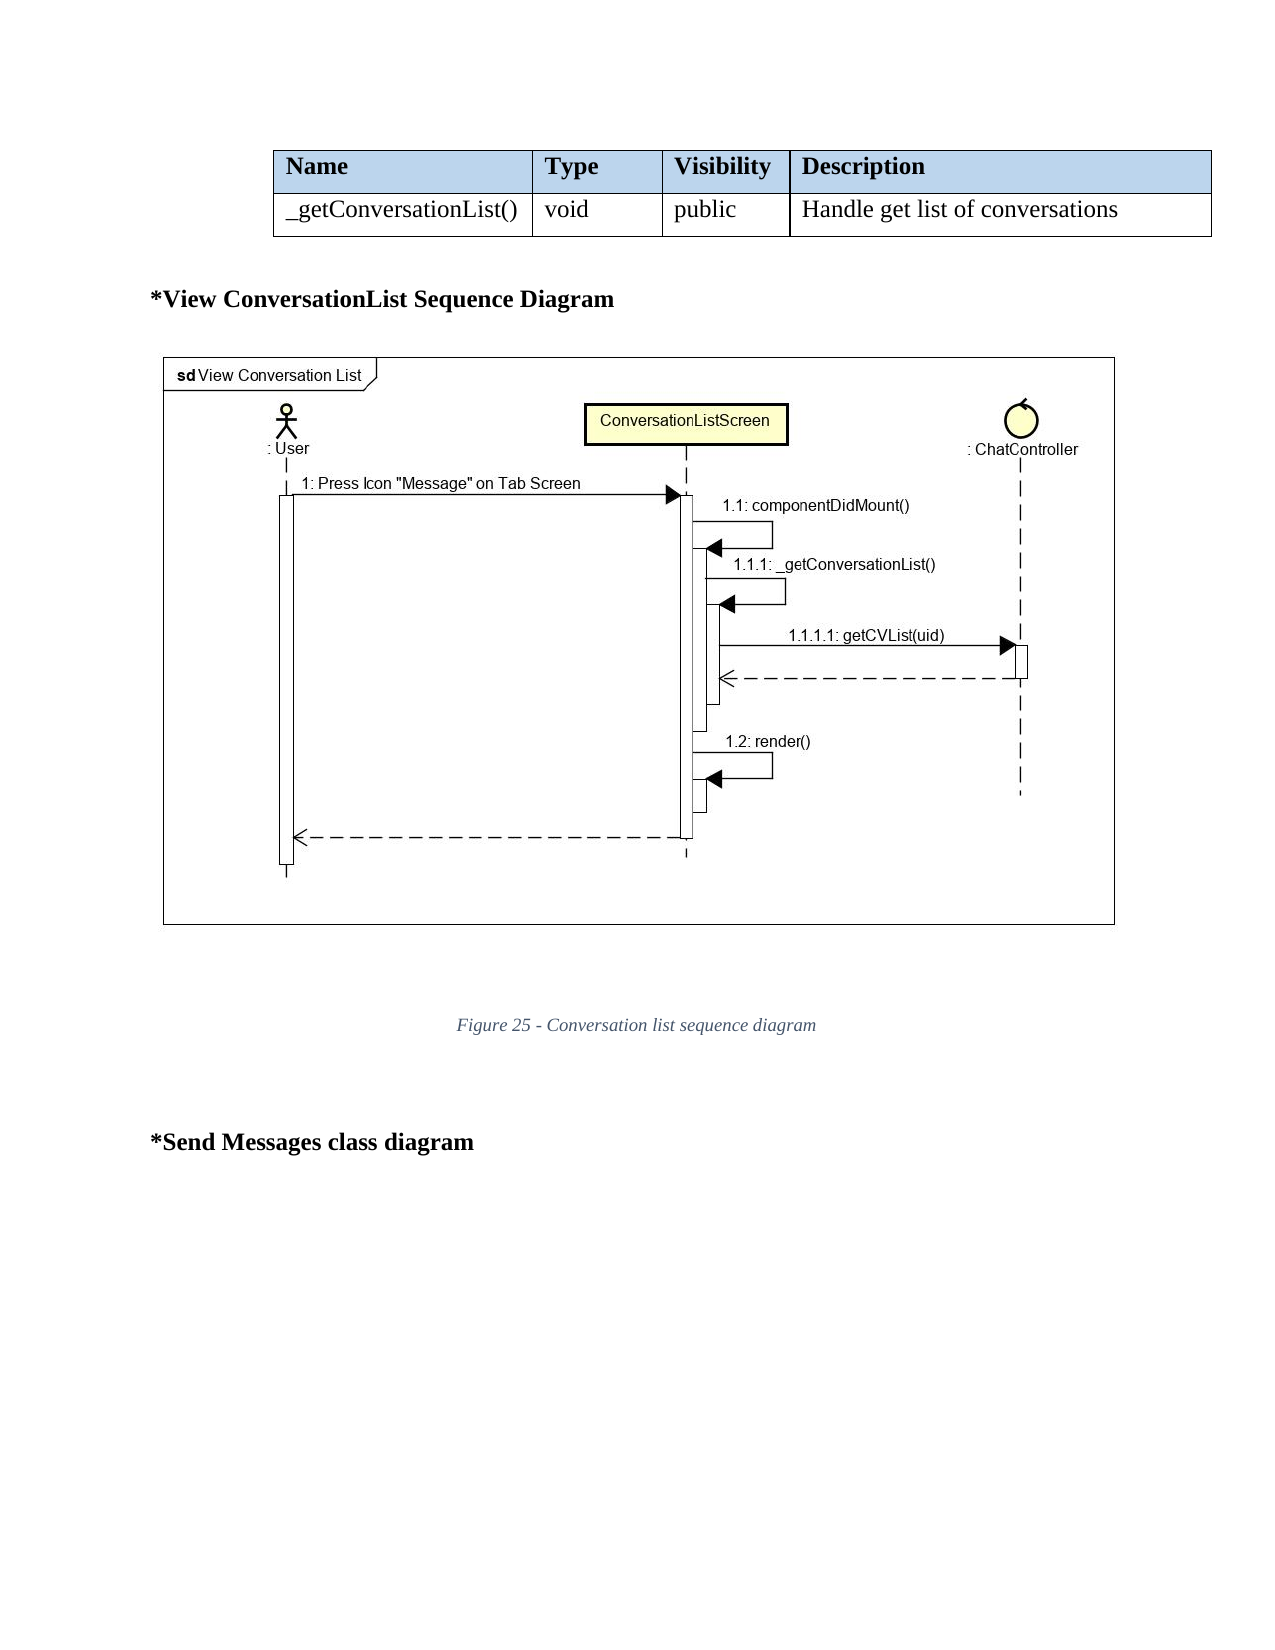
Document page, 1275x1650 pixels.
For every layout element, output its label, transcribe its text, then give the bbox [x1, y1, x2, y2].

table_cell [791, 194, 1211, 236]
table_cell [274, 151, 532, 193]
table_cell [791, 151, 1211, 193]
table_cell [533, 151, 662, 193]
text *View ConversationList Sequence Diagram [150, 284, 1125, 313]
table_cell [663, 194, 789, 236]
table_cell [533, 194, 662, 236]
picture [150, 344, 1125, 936]
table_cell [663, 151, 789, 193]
text Figure 25 - Conversation list sequence diagram [150, 1014, 1125, 1036]
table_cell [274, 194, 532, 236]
text *Send Messages class diagram [150, 1127, 1125, 1156]
